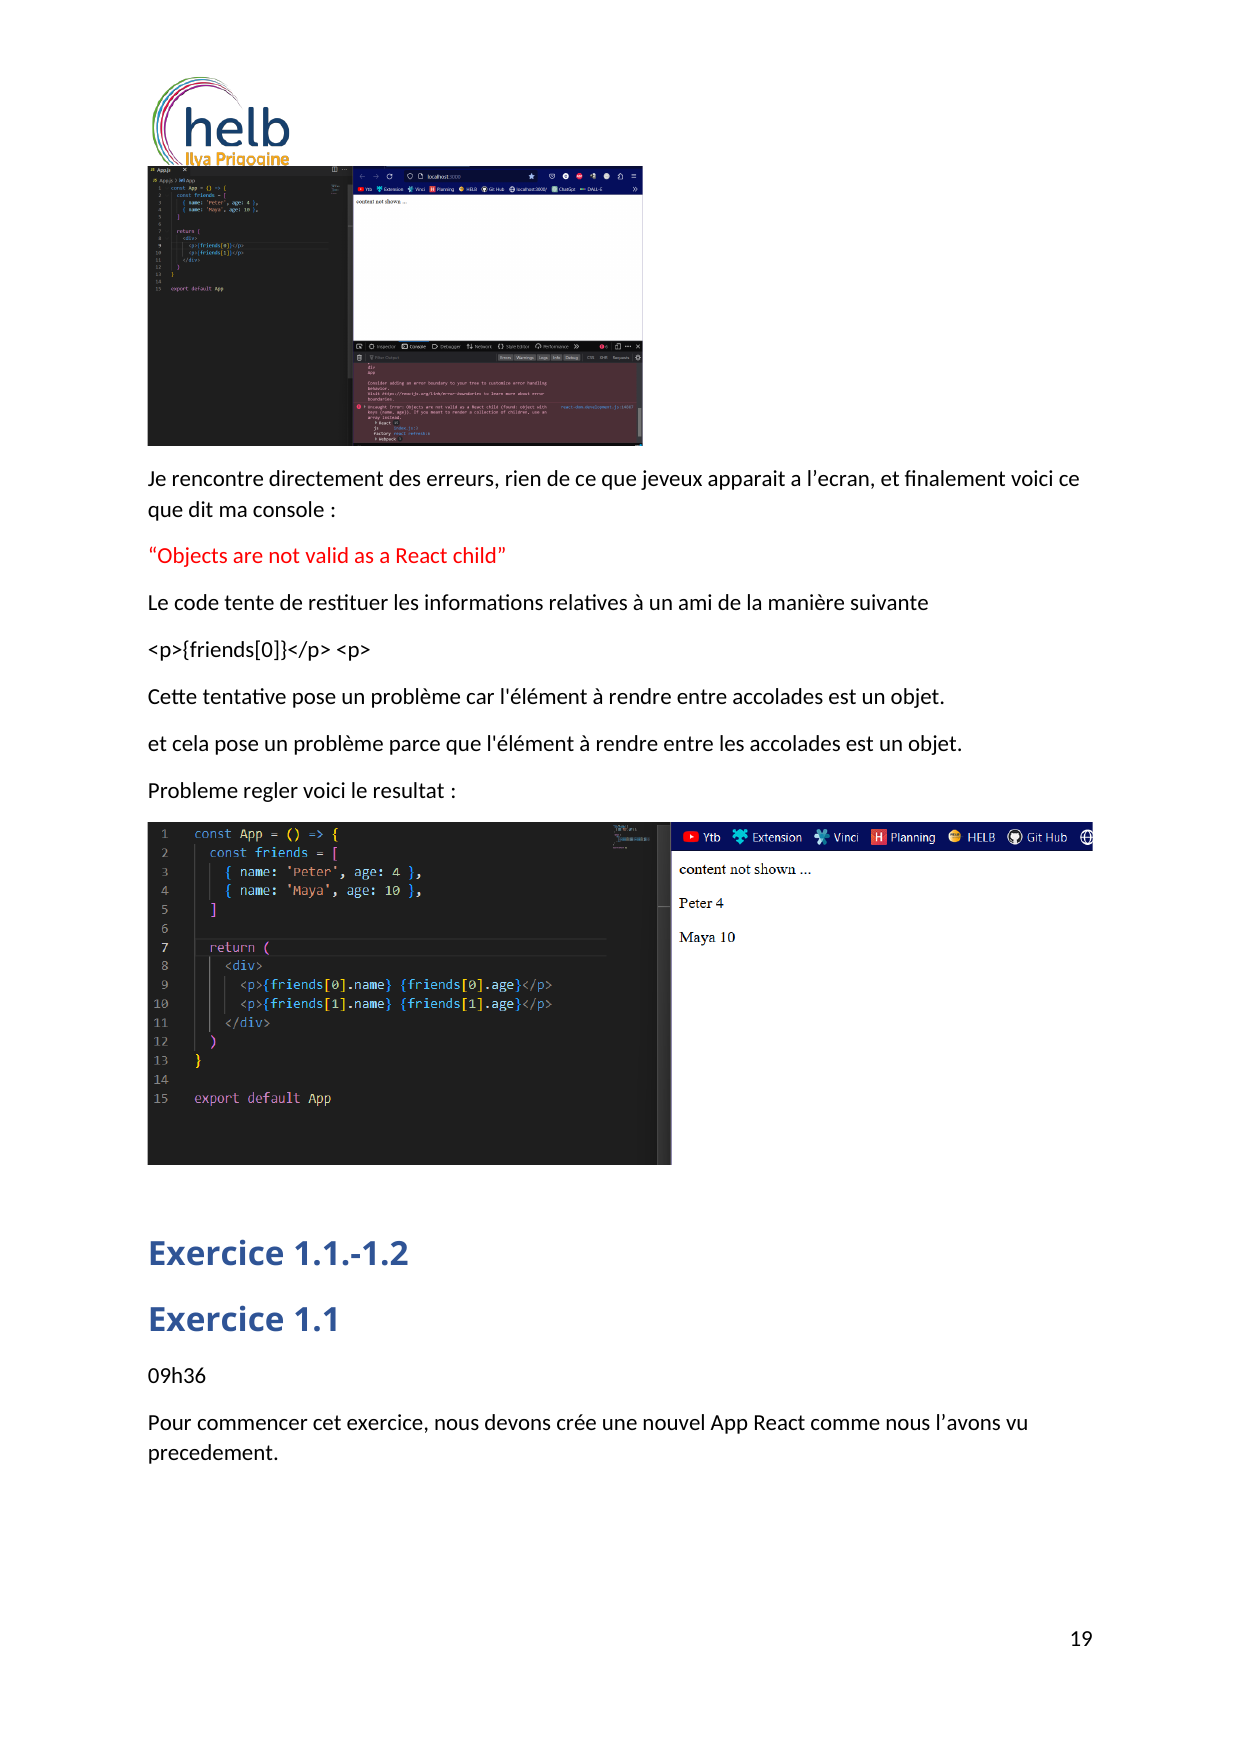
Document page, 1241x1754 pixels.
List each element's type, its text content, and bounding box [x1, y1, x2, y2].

text Probleme regler voici le resultat : [148, 776, 1092, 804]
text Je rencontre directement des erreurs, rien de ce que jeveux apparait a l’ecran, et finalement voici ce que dit ma console : [148, 464, 1092, 523]
picture [147, 822, 1093, 1165]
text Exercice 1.1.-1.2 [148, 1230, 1092, 1276]
text 09h36 [148, 1361, 1092, 1389]
text Pour commencer cet exercice, nous devons crée une nouvel App React comme nous l’avons vu precedement. [148, 1408, 1092, 1467]
text <p>{friends[0]}</p> <p> [148, 635, 1092, 663]
text Cette tentative pose un problème car l'élément à rendre entre accolades est un objet. [148, 682, 1092, 710]
picture [147, 73, 643, 446]
text Le code tente de restituer les informations relatives à un ami de la manière suivante [148, 588, 1092, 617]
text “Objects are not valid as a React child” [148, 542, 1092, 570]
text et cela pose un problème parce que l'élément à rendre entre les accolades est un objet. [148, 729, 1092, 757]
text Exercice 1.1 [148, 1296, 1092, 1341]
